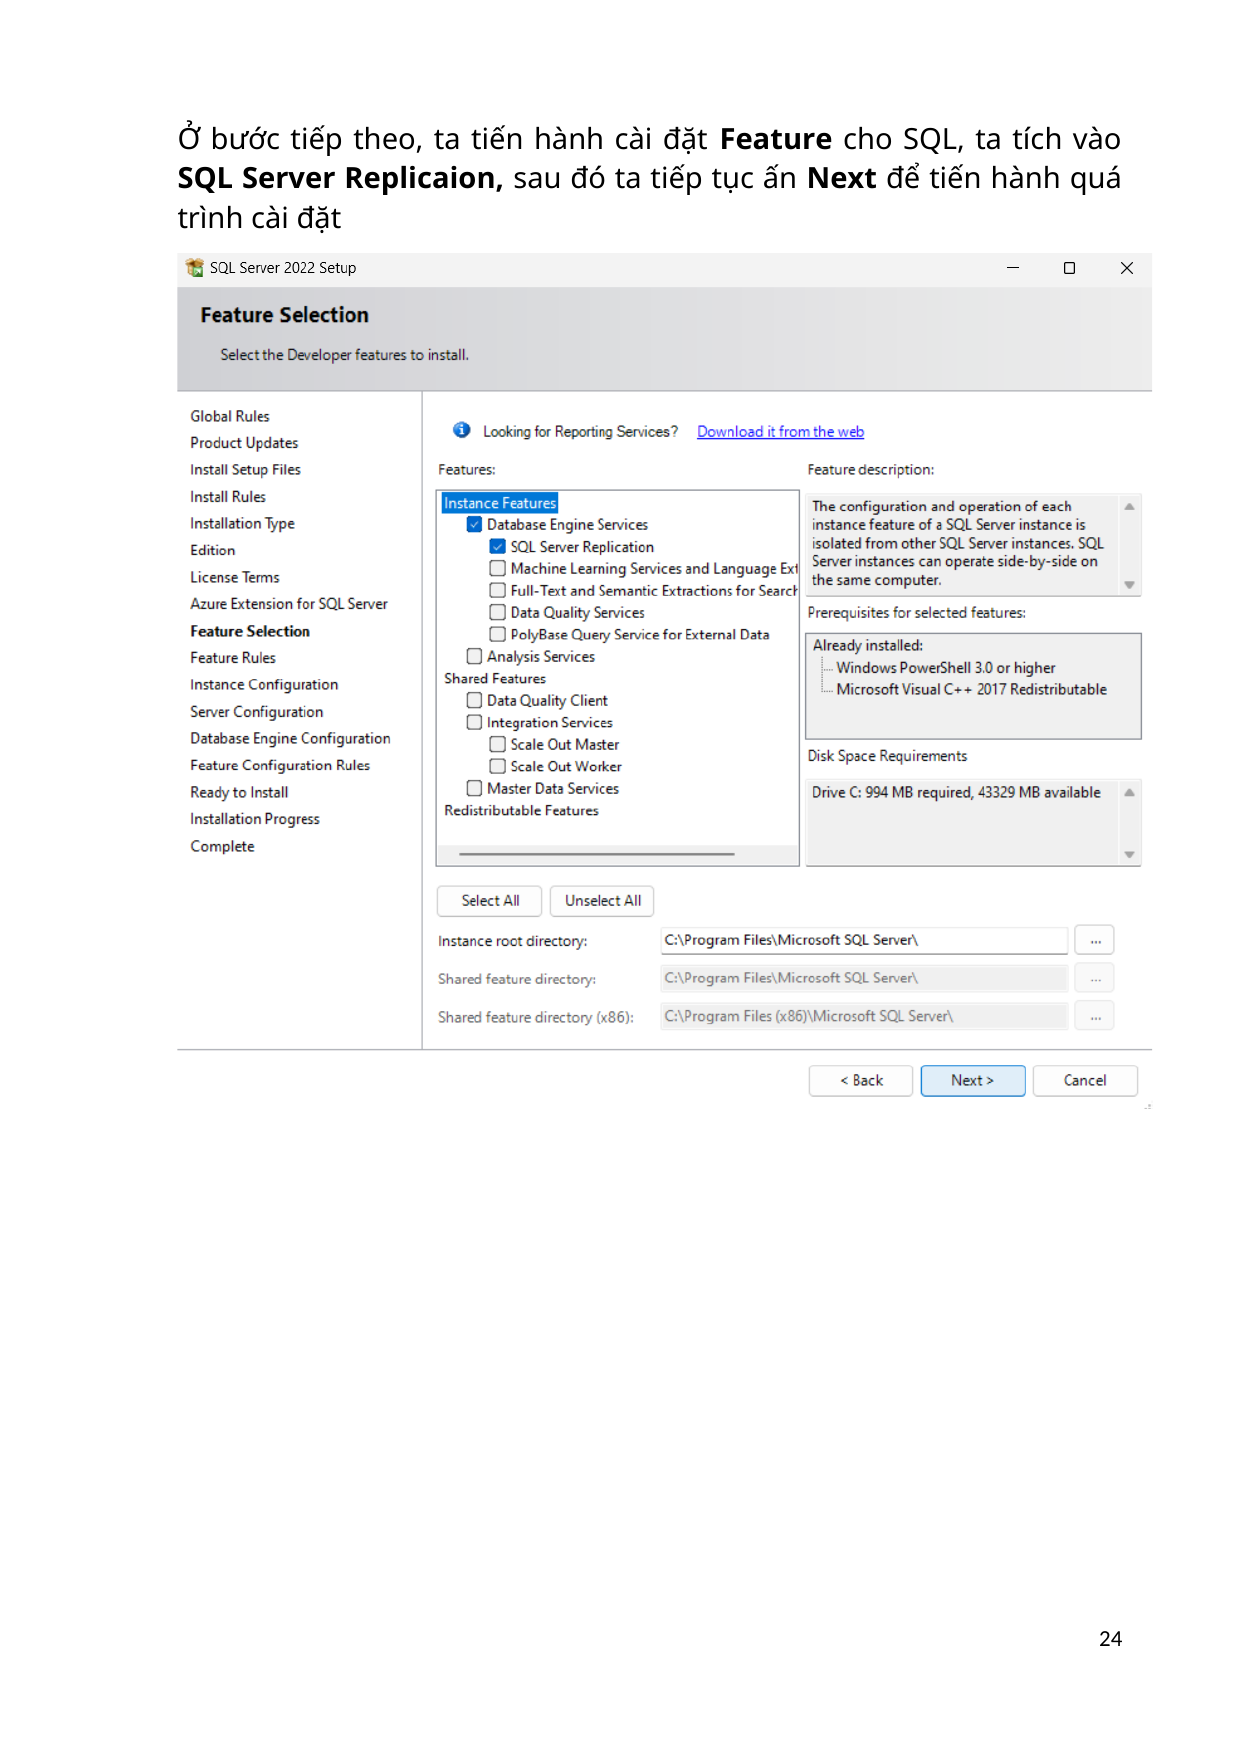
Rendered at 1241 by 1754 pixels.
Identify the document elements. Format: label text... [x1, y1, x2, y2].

picture [177, 253, 1153, 1109]
text Ở bước tiếp theo, ta tiến hành cài đặt Feature cho SQL, ta tích vào SQL Server Replicaion, sau đó ta tiếp tục ấn Next để tiến hành quá trình cài đặt [177, 118, 1122, 237]
